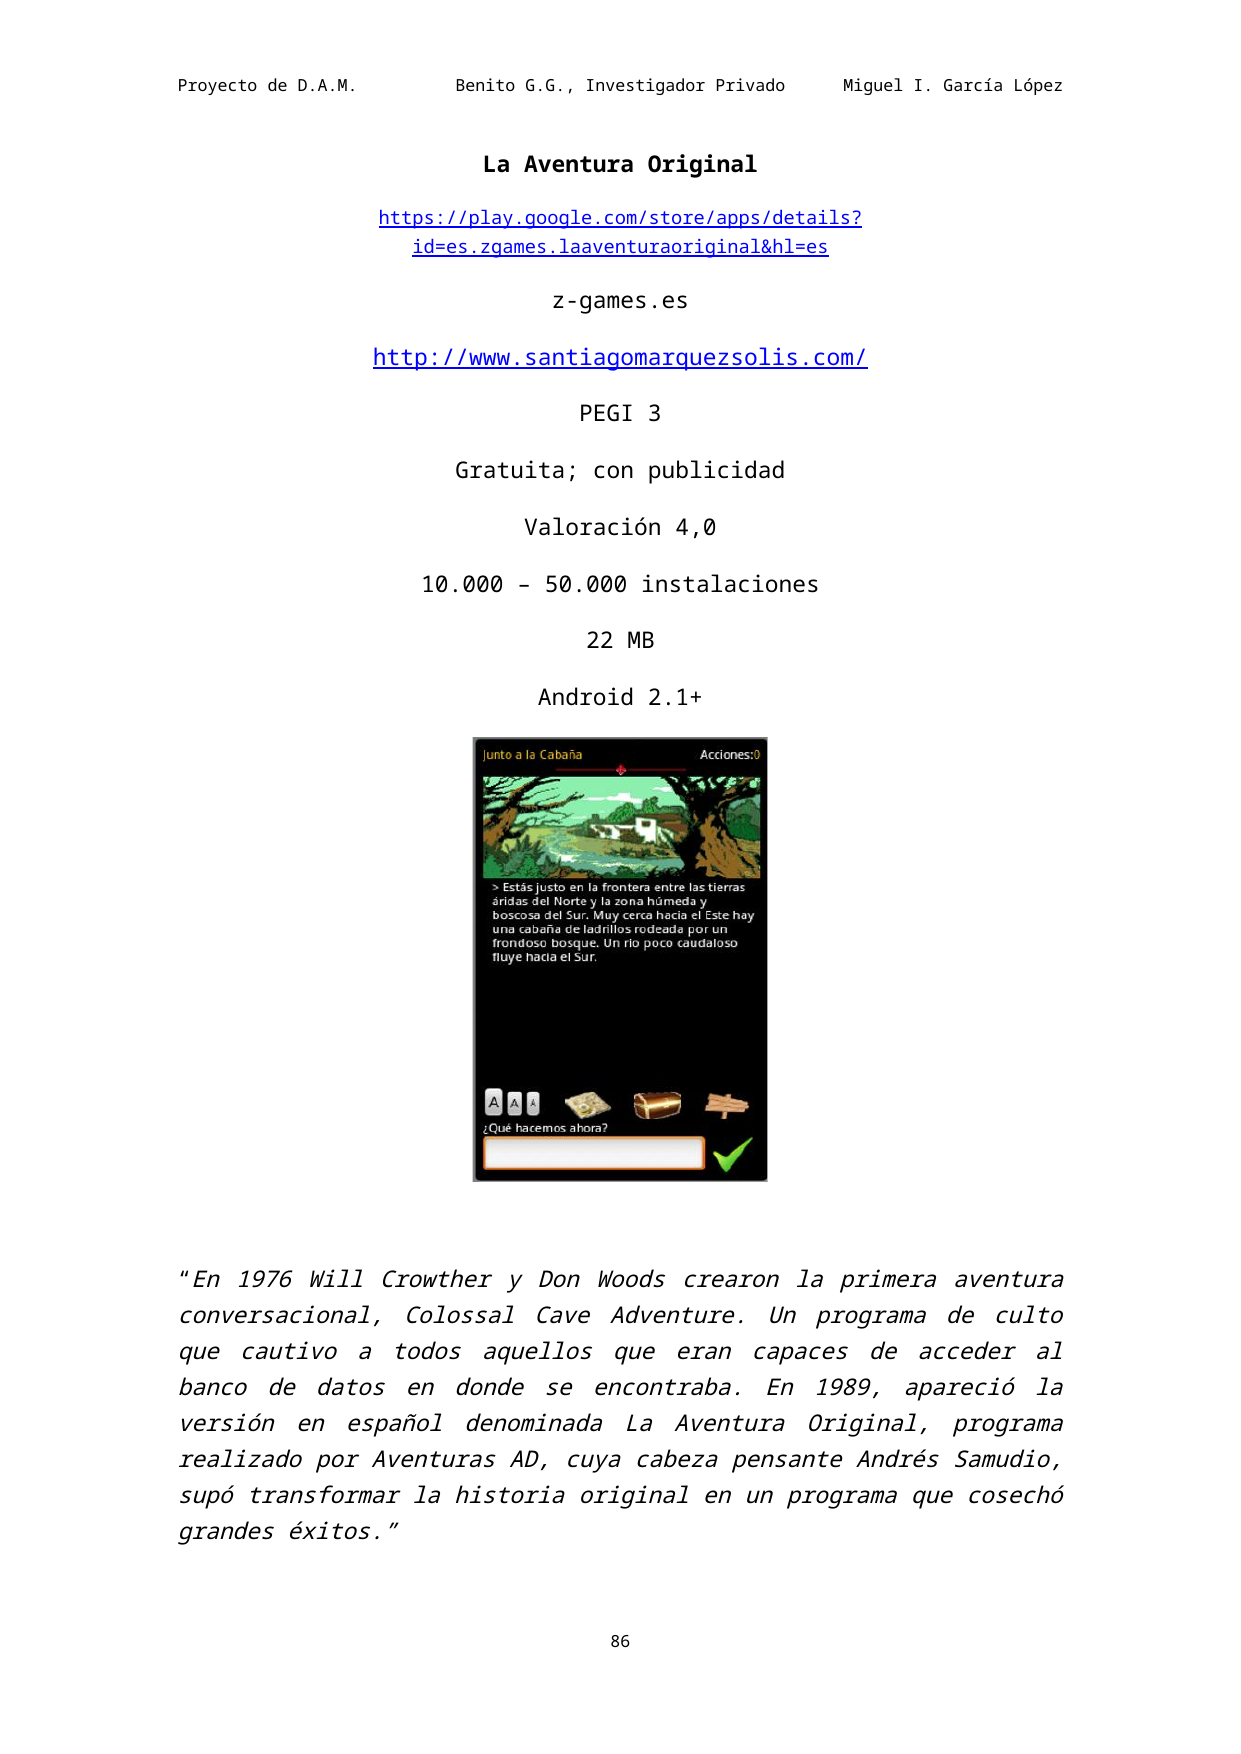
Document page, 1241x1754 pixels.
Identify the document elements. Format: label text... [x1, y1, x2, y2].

text PEGI 3 [177, 397, 1063, 428]
text 10.000 – 50.000 instalaciones [177, 568, 1063, 599]
text 22 MB [177, 624, 1063, 656]
text z-games.es [177, 284, 1063, 315]
text https://play.google.com/store/apps/details?id=es.zgames.laaventuraoriginal&hl=es [177, 204, 1063, 259]
picture [472, 737, 768, 1182]
text http://www.santiagomarquezsolis.com/ [177, 341, 1063, 372]
text La Aventura Original [177, 148, 1063, 179]
text Valoración 4,0 [177, 511, 1063, 542]
text Android 2.1+ [177, 681, 1063, 712]
text Gratuita; con publicidad [177, 454, 1063, 485]
text “En 1976 Will Crowther y Don Woods crearon la primera aventura conversacional, Colossal Cave Adventure. Un programa de culto que cautivo a todos aquellos que eran capaces de acceder al banco de datos en donde se encontraba. En 1989, apareció la versión en español denominada La Aventura Original, programa realizado por Aventuras AD, cuya cabeza pensante Andrés Samudio, supó transformar la historia original en un programa que cosechó grandes éxitos.” [177, 1263, 1063, 1546]
